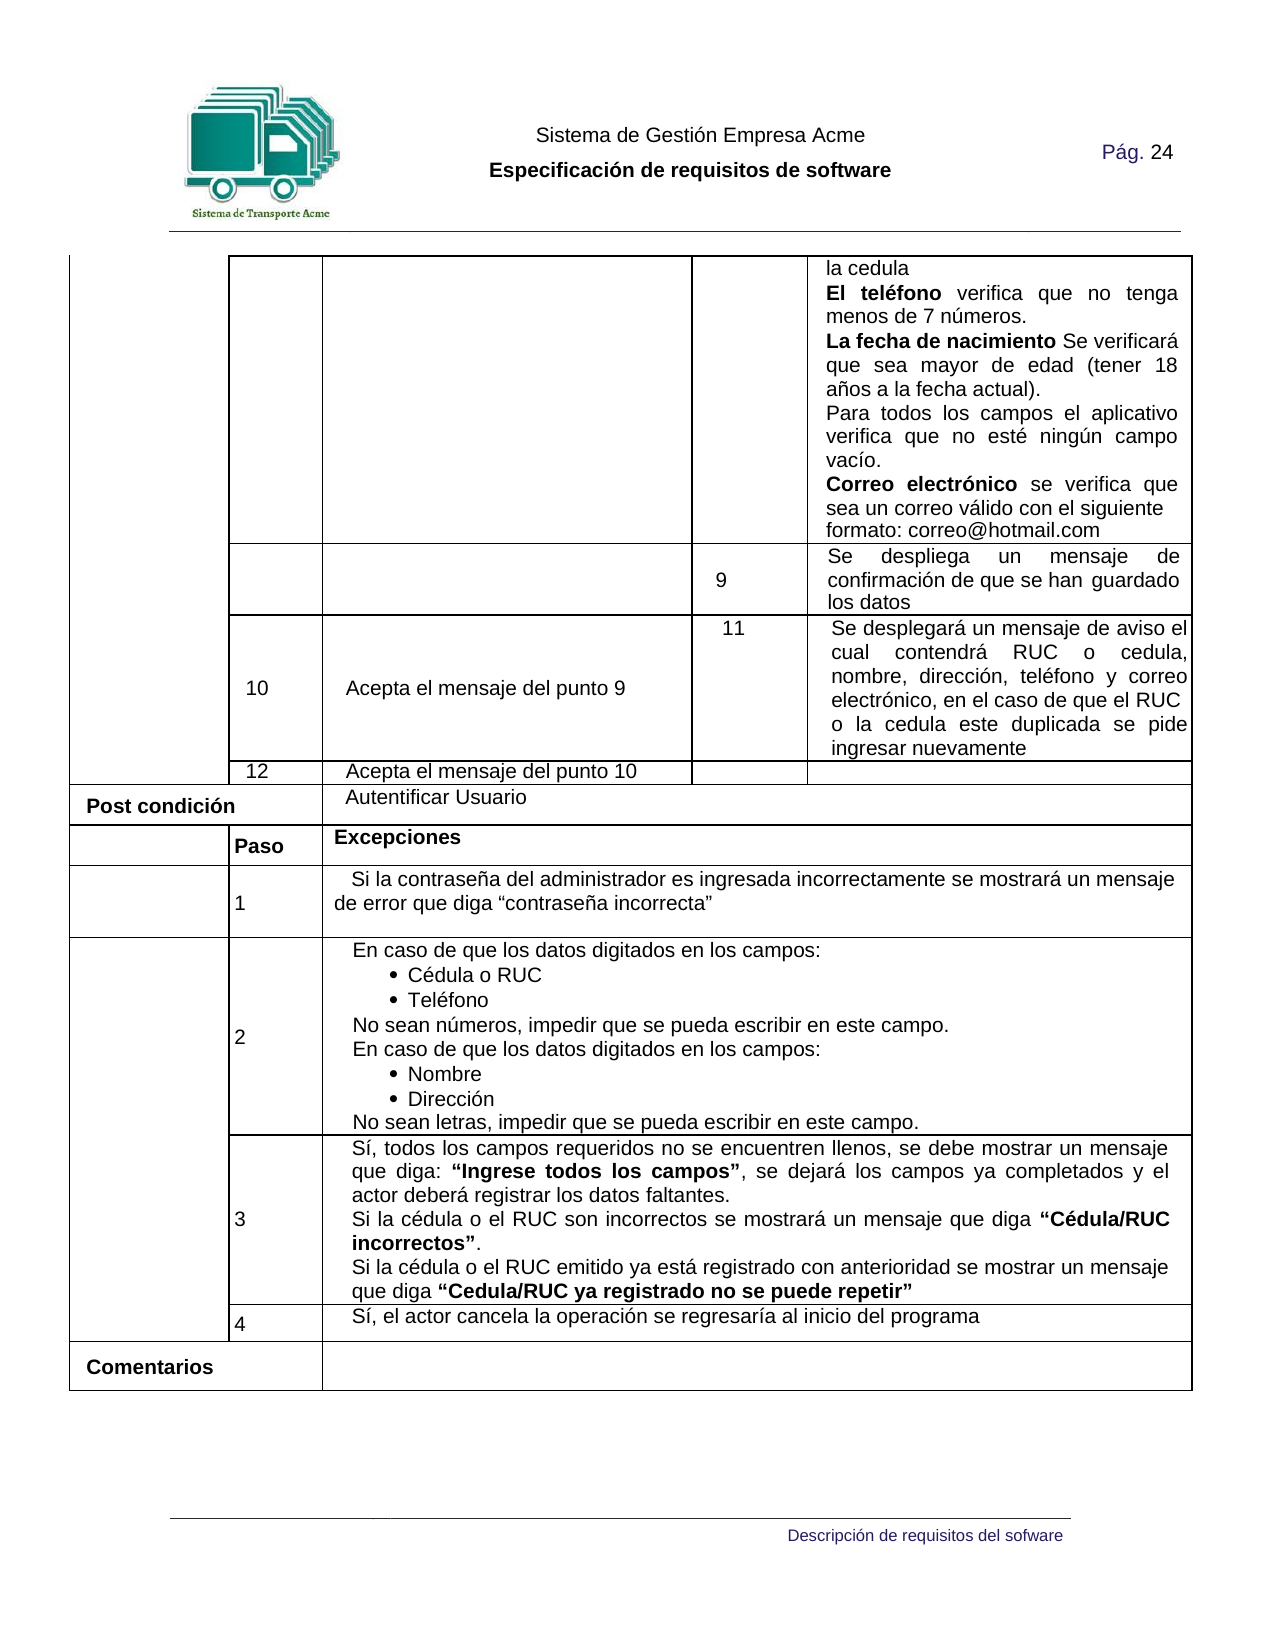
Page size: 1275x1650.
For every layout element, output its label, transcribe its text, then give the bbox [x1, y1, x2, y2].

table_cell Si la contraseña del administrador es ingresada incorrectamente se mostrará un mensaje de error que diga “contraseña incorrecta” [323, 866, 1191, 937]
table_cell Acepta el mensaje del punto 10 [323, 762, 691, 784]
table_header la cedula El teléfono verifica que no tenga menos de 7 números. La fecha de nacimiento Se verificará que sea mayor de edad (tener 18 años a la fecha actual). Para todos los campos el aplicativo verifica que no esté ningún campo vacío. Correo electrónico se verifica que sea un correo válido con el siguiente formato: correo@hotmail.com [808, 257, 1191, 543]
table_cell 10 [230, 616, 322, 760]
table_header [693, 257, 807, 543]
table_header [323, 257, 691, 543]
table_cell 4 [230, 1305, 322, 1341]
table_cell En caso de que los datos digitados en los campos: Cédula o RUC Teléfono No sean números, impedir que se pueda escribir en este campo. En caso de que los datos digitados en los campos: Nombre Dirección No sean letras, impedir que se pueda escribir en este campo. [323, 938, 1191, 1134]
picture [177, 81, 344, 221]
table_cell 11 [693, 616, 807, 760]
table_cell Acepta el mensaje del punto 9 [323, 616, 691, 760]
table_cell 1 [230, 866, 322, 937]
table_cell [693, 762, 807, 784]
table_cell [808, 762, 1191, 784]
table_header [230, 257, 322, 543]
table_cell Sí, el actor cancela la operación se regresaría al inicio del programa [323, 1305, 1191, 1341]
table_cell [323, 544, 691, 614]
table_header [70, 255, 228, 784]
table_cell [230, 544, 322, 614]
table_cell [323, 1342, 1191, 1390]
table_cell 12 [230, 762, 322, 784]
table_cell 3 [230, 1136, 322, 1303]
table_cell Comentarios [70, 1342, 322, 1390]
table_cell [70, 938, 228, 1341]
table_cell Se despliega un mensaje de confirmación de que se han guardado los datos [808, 544, 1191, 614]
table_cell Post condición [70, 785, 322, 824]
table_cell Excepciones [323, 826, 1191, 865]
table_cell Sí, todos los campos requeridos no se encuentren llenos, se debe mostrar un mensaje que diga: “Ingrese todos los campos”, se dejará los campos ya completados y el actor deberá registrar los datos faltantes. Si la cédula o el RUC son incorrectos se mostrará un mensaje que diga “Cédula/RUC incorrectos”. Si la cédula o el RUC emitido ya está registrado con anterioridad se mostrar un mensaje que diga “Cedula/RUC ya registrado no se puede repetir” [323, 1136, 1191, 1303]
table_cell 9 [693, 544, 807, 614]
table_cell Autentificar Usuario [323, 785, 1191, 824]
table_cell [70, 826, 228, 865]
table_cell 2 [230, 938, 322, 1134]
table_cell Se desplegará un mensaje de aviso el cual contendrá RUC o cedula, nombre, dirección, teléfono y correo electrónico, en el caso de que el RUC o la cedula este duplicada se pide ingresar nuevamente [808, 616, 1191, 760]
table_cell [70, 866, 228, 937]
table_cell Paso [230, 826, 322, 865]
